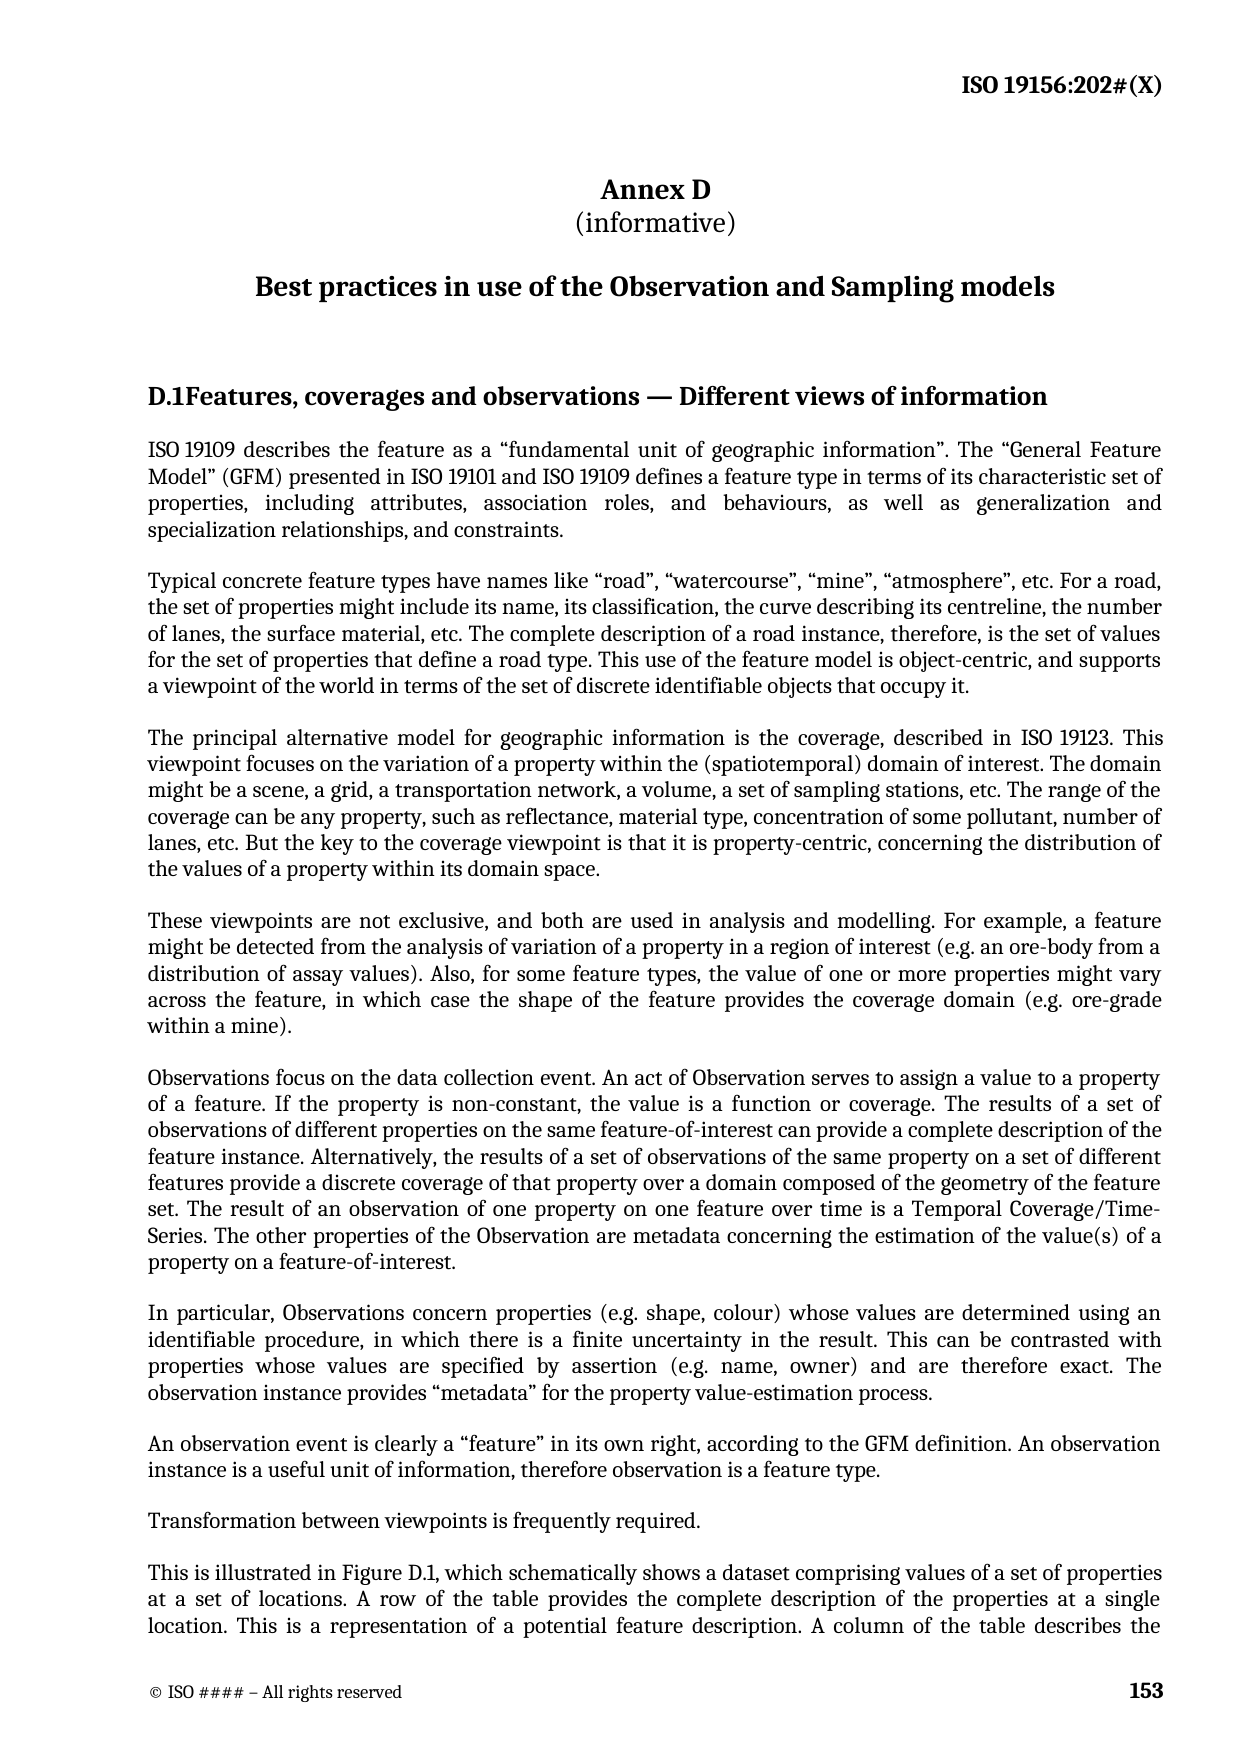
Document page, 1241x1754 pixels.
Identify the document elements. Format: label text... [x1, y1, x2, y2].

text These viewpoints are not exclusive, and both are used in analysis and modelling. For example, a feature might be detected from the analysis of variation of a property in a region of interest (e.g. an ore-body from a distribution of assay values). Also, for some feature types, the value of one or more properties might vary across the feature, in which case the shape of the feature provides the coverage domain (e.g. ore-grade within a mine). [148, 908, 1163, 1039]
text Features, coverages and observations — Different views of information [148, 381, 1163, 412]
text ISO 19109 describes the feature as a “fundamental unit of geographic information”. The “General Feature Model” (GFM) presented in ISO 19101 and ISO 19109 defines a feature type in terms of its characteristic set of properties, including attributes, association roles, and behaviours, as well as generalization and specialization relationships, and constraints. [148, 437, 1163, 543]
text In particular, Observations concern properties (e.g. shape, colour) whose values are determined using an identifiable procedure, in which there is a finite uncertainty in the result. This can be contrasted with properties whose values are specified by assertion (e.g. name, owner) and are therefore exact. The observation instance provides “metadata” for the property value-estimation process. [148, 1300, 1163, 1406]
list (informative) Best practices in use of the Observation and Sampling models [148, 174, 1163, 303]
text The principal alternative model for geographic information is the coverage, described in ISO 19123. This viewpoint focuses on the variation of a property within the (spatiotemporal) domain of interest. The domain might be a scene, a grid, a transportation network, a volume, a set of sampling stations, etc. The range of the coverage can be any property, such as reflectance, material type, concentration of some pollutant, number of lanes, etc. But the key to the coverage viewpoint is that it is property-centric, concerning the distribution of the values of a property within its domain space. [148, 724, 1163, 883]
text Observations focus on the data collection event. An act of Observation serves to assign a value to a property of a feature. If the property is non-constant, the value is a function or coverage. The results of a set of observations of different properties on the same feature-of-interest can provide a complete description of the feature instance. Alternatively, the results of a set of observations of the same property on a set of different features provide a discrete coverage of that property over a domain composed of the geometry of the feature set. The result of an observation of one property on one feature over time is a Temporal Coverage/Time-Series. The other properties of the Observation are metadata concerning the estimation of the value(s) of a property on a feature-of-interest. [148, 1064, 1163, 1275]
text An observation event is clearly a “feature” in its own right, according to the GFM definition. An observation instance is a useful unit of information, therefore observation is a feature type. [148, 1431, 1163, 1483]
text Transformation between viewpoints is frequently required. [148, 1508, 1163, 1535]
text Typical concrete feature types have names like “road”, “watercourse”, “mine”, “atmosphere”, etc. For a road, the set of properties might include its name, its classification, the curve describing its centreline, the number of lanes, the surface material, etc. The complete description of a road instance, therefore, is the set of values for the set of properties that define a road type. This use of the feature model is object-centric, and supports a viewpoint of the world in terms of the set of discrete identifiable objects that occupy it. [148, 568, 1163, 699]
